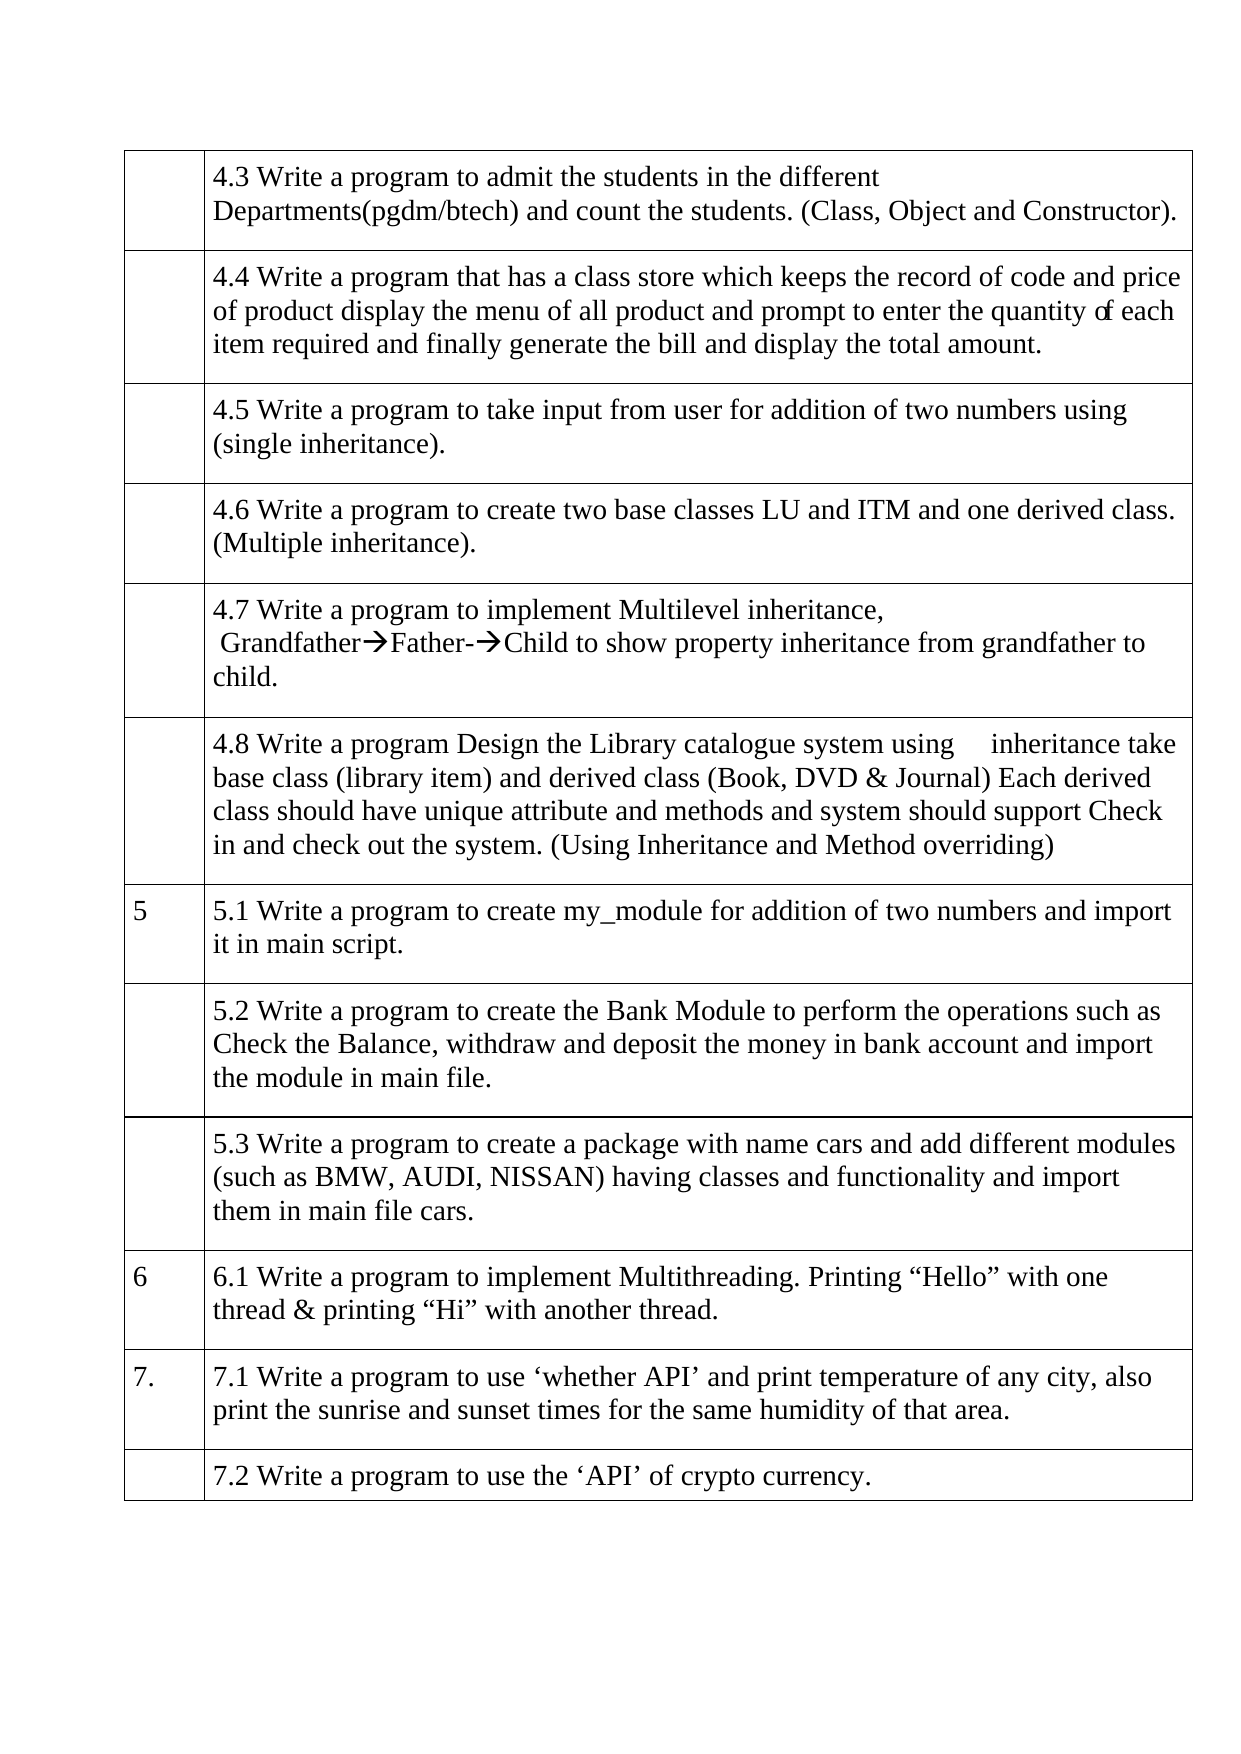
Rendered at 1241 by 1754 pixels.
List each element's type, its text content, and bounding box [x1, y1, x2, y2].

table_cell 5.1 Write a program to create my_module for addition of two numbers and import it in main script. [205, 885, 1192, 983]
table_cell [125, 1118, 204, 1249]
table_cell 4.6 Write a program to create two base classes LU and ITM and one derived class. (Multiple inheritance). [205, 484, 1192, 582]
table_cell 4.3 Write a program to admit the students in the different Departments(pgdm/btech) and count the students. (Class, Object and Constructor). [205, 151, 1192, 250]
table_cell 7. [125, 1350, 204, 1449]
table_cell 6.1 Write a program to implement Multithreading. Printing “Hello” with one thread & printing “Hi” with another thread. [205, 1251, 1192, 1349]
table_cell 5 [125, 885, 204, 983]
table_cell [125, 1450, 204, 1500]
table_cell [125, 151, 204, 250]
table_cell 4.8 Write a program Design the Library catalogue system using inheritance take base class (library item) and derived class (Book, DVD & Journal) Each derived class should have unique attribute and methods and system should support Check in and check out the system. (Using Inheritance and Method overriding) [205, 718, 1192, 883]
table_cell 4.5 Write a program to take input from user for addition of two numbers using (single inheritance). [205, 384, 1192, 483]
table_cell 6 [125, 1251, 204, 1349]
table_cell [125, 251, 204, 383]
table_cell [125, 484, 204, 582]
table_cell 7.2 Write a program to use the ‘API’ of crypto currency. [205, 1450, 1192, 1500]
table_cell [125, 384, 204, 483]
table_cell [125, 718, 204, 883]
table_cell 5.3 Write a program to create a package with name cars and add different modules (such as BMW, AUDI, NISSAN) having classes and functionality and import them in main file cars. [205, 1118, 1192, 1249]
table_cell [125, 584, 204, 717]
table_cell [125, 984, 204, 1116]
table_cell 7.1 Write a program to use ‘whether API’ and print temperature of any city, also print the sunrise and sunset times for the same humidity of that area. [205, 1350, 1192, 1449]
table_cell 4.4 Write a program that has a class store which keeps the record of code and price of product display the menu of all product and prompt to enter the quantity of each item required and finally generate the bill and display the total amount. [205, 251, 1192, 383]
table_cell 5.2 Write a program to create the Bank Module to perform the operations such as Check the Balance, withdraw and deposit the money in bank account and import the module in main file. [205, 984, 1192, 1116]
table_cell 4.7 Write a program to implement Multilevel inheritance, GrandfatherFather-Child to show property inheritance from grandfather to child. [205, 584, 1192, 717]
